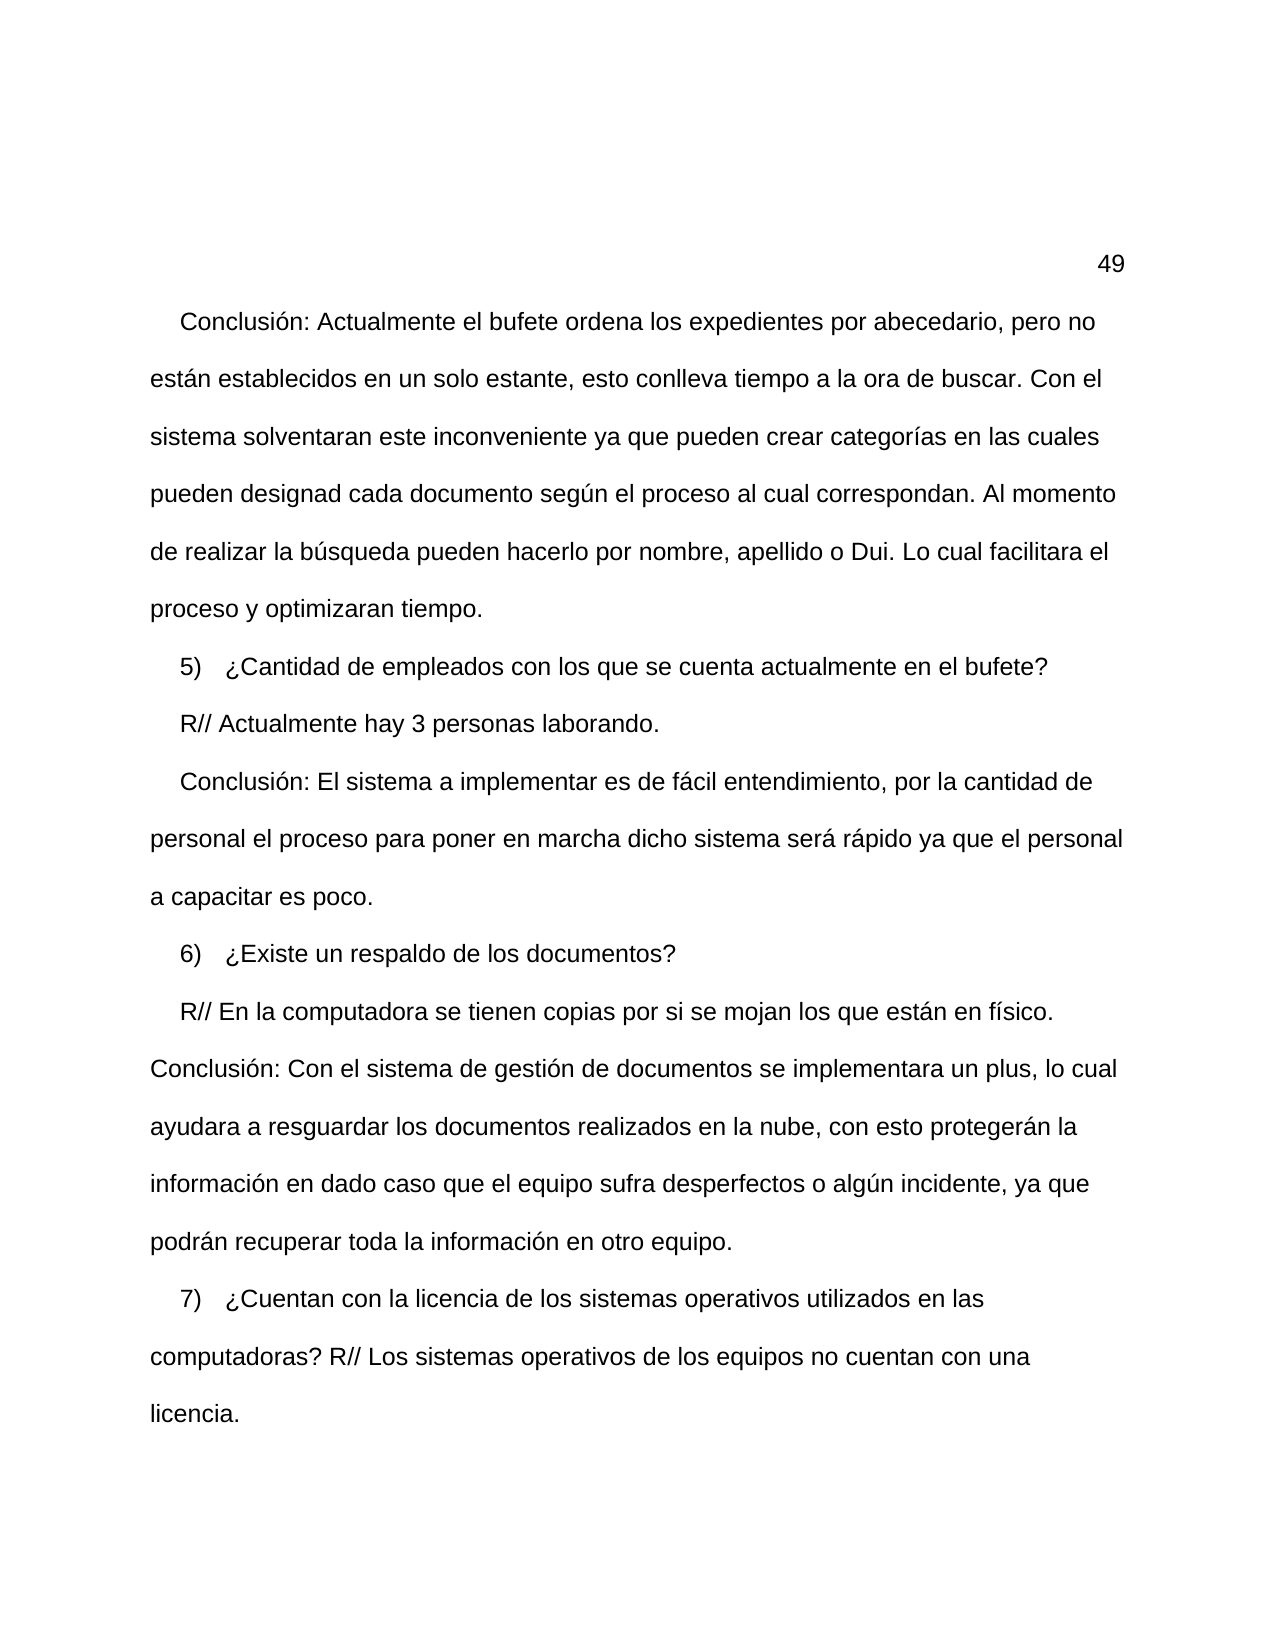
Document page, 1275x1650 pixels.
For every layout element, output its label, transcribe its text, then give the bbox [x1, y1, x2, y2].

text 6) ¿Existe un respaldo de los documentos? [150, 939, 1125, 968]
text Conclusión: Actualmente el bufete ordena los expedientes por abecedario, pero no están establecidos en un solo estante, esto conlleva tiempo a la ora de buscar. Con el sistema solventaran este inconveniente ya que pueden crear categorías en las cuales pueden designad cada documento según el proceso al cual correspondan. Al momento de realizar la búsqueda pueden hacerlo por nombre, apellido o Dui. Lo cual facilitara el proceso y optimizaran tiempo. [150, 307, 1125, 623]
text 7) ¿Cuentan con la licencia de los sistemas operativos utilizados en las computadoras? R// Los sistemas operativos de los equipos no cuentan con una licencia. [150, 1284, 1125, 1428]
text 5) ¿Cantidad de empleados con los que se cuenta actualmente en el bufete? [150, 652, 1125, 681]
text Conclusión: El sistema a implementar es de fácil entendimiento, por la cantidad de personal el proceso para poner en marcha dicho sistema será rápido ya que el personal a capacitar es poco. [150, 767, 1125, 911]
text R// Actualmente hay 3 personas laborando. [150, 709, 1125, 738]
text R// En la computadora se tienen copias por si se mojan los que están en físico. Conclusión: Con el sistema de gestión de documentos se implementara un plus, lo cual ayudara a resguardar los documentos realizados en la nube, con esto protegerán la información en dado caso que el equipo sufra desperfectos o algún incidente, ya que podrán recuperar toda la información en otro equipo. [150, 997, 1125, 1256]
